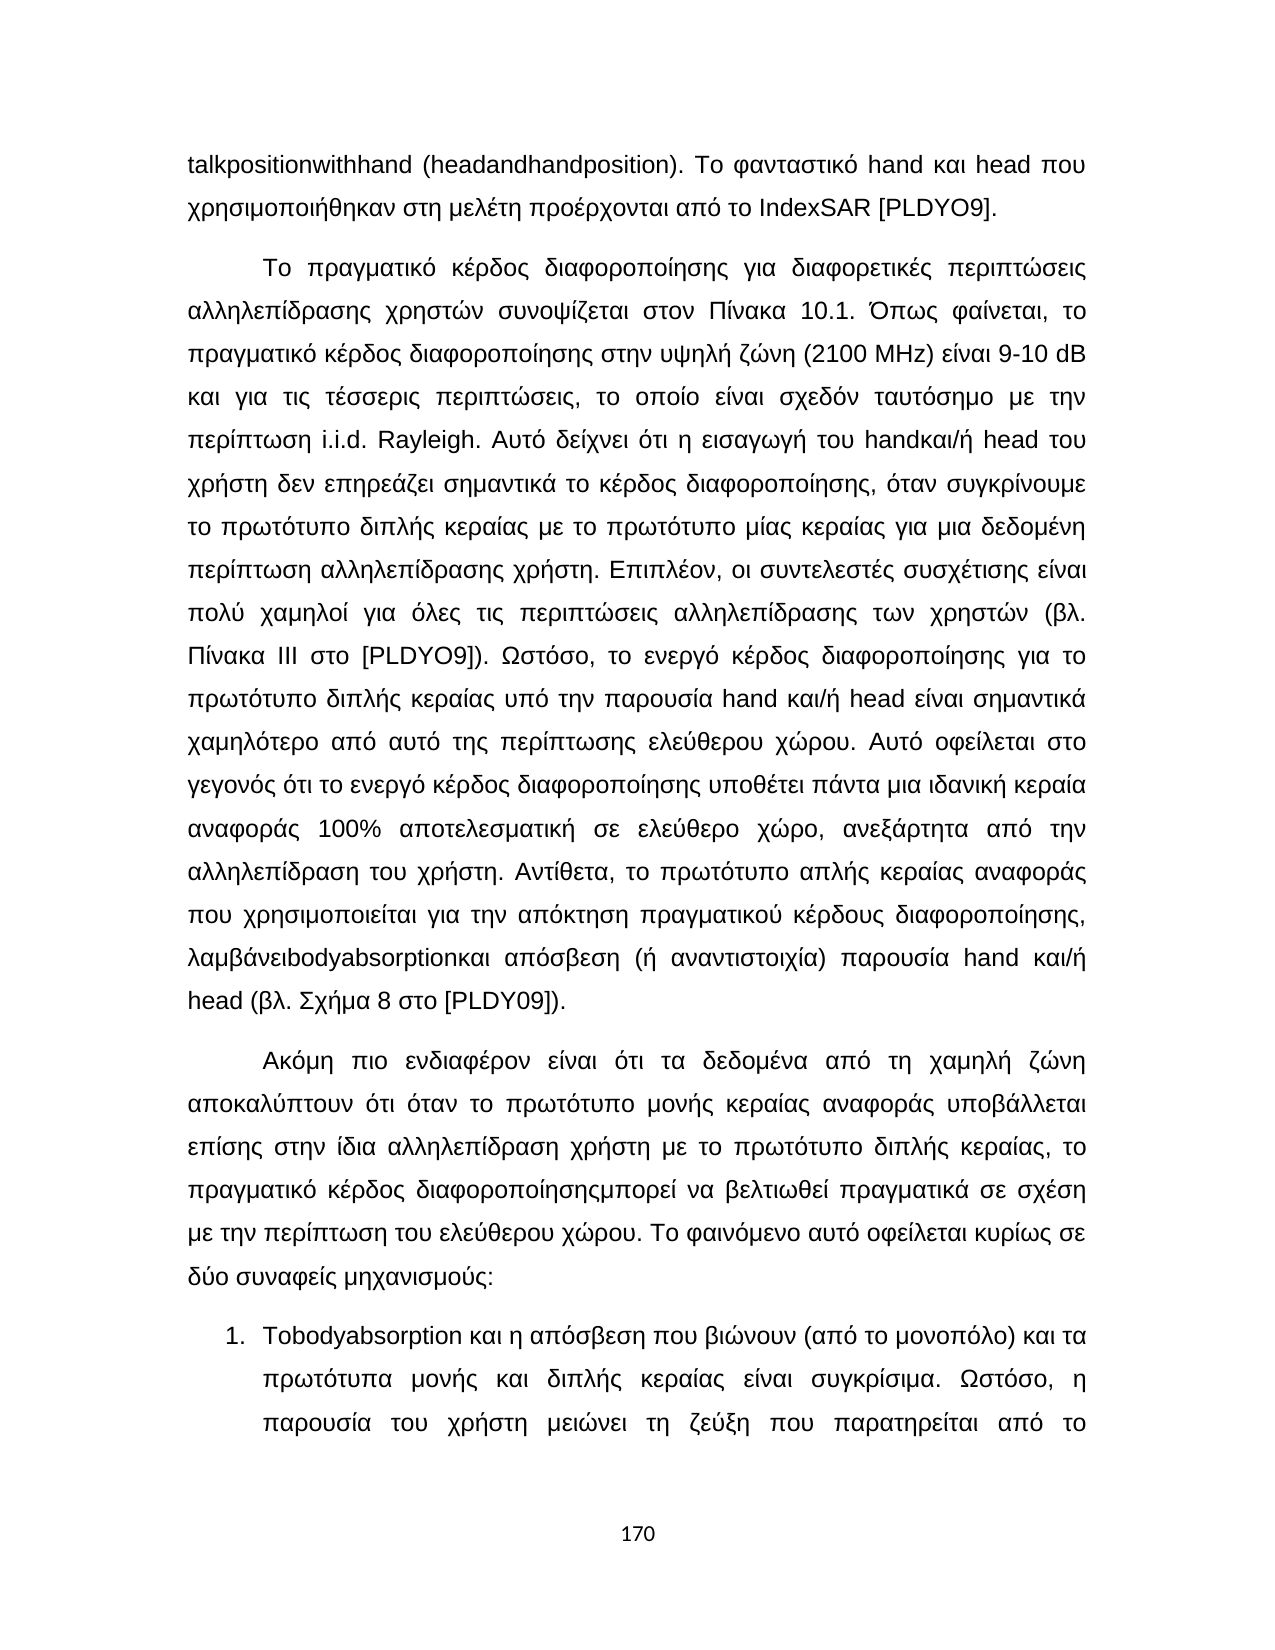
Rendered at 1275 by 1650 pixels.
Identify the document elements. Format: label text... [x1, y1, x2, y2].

text Το πραγματικό κέρδος διαφοροποίησης για διαφορετικές περιπτώσεις αλληλεπίδρασης χρηστών συνοψίζεται στον Πίνακα 10.1. Όπως φαίνεται, το πραγματικό κέρδος διαφοροποίησης στην υψηλή ζώνη (2100 MHz) είναι 9-10 dB και για τις τέσσερις περιπτώσεις, το οποίο είναι σχεδόν ταυτόσημο με την περίπτωση i.i.d. Rayleigh. Αυτό δείχνει ότι η εισαγωγή του handκαι/ή head του χρήστη δεν επηρεάζει σημαντικά το κέρδος διαφοροποίησης, όταν συγκρίνουμε το πρωτότυπο διπλής κεραίας με το πρωτότυπο μίας κεραίας για μια δεδομένη περίπτωση αλληλεπίδρασης χρήστη. Επιπλέον, οι συντελεστές συσχέτισης είναι πολύ χαμηλοί για όλες τις περιπτώσεις αλληλεπίδρασης των χρηστών (βλ. Πίνακα ΙΙΙ στο [PLDYO9]). Ωστόσο, το ενεργό κέρδος διαφοροποίησης για το πρωτότυπο διπλής κεραίας υπό την παρουσία hand και/ή head είναι σημαντικά χαμηλότερο από αυτό της περίπτωσης ελεύθερου χώρου. Αυτό οφείλεται στο γεγονός ότι το ενεργό κέρδος διαφοροποίησης υποθέτει πάντα μια ιδανική κεραία αναφοράς 100% αποτελεσματική σε ελεύθερο χώρο, ανεξάρτητα από την αλληλεπίδραση του χρήστη. Αντίθετα, το πρωτότυπο απλής κεραίας αναφοράς που χρησιμοποιείται για την απόκτηση πραγματικού κέρδους διαφοροποίησης, λαμβάνειbodyabsorptionκαι απόσβεση (ή αναντιστοιχία) παρουσία hand και/ή head (βλ. Σχήμα 8 στο [PLDY09]). [187, 253, 1087, 1015]
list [225, 1321, 1087, 1436]
text Ακόμη πιο ενδιαφέρον είναι ότι τα δεδομένα από τη χαμηλή ζώνη αποκαλύπτουν ότι όταν το πρωτότυπο μονής κεραίας αναφοράς υποβάλλεται επίσης στην ίδια αλληλεπίδραση χρήστη με το πρωτότυπο διπλής κεραίας, το πραγματικό κέρδος διαφοροποίησηςμπορεί να βελτιωθεί πραγματικά σε σχέση με την περίπτωση του ελεύθερου χώρου. Το φαινόμενο αυτό οφείλεται κυρίως σε δύο συναφείς μηχανισμούς: [187, 1046, 1087, 1290]
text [187, 150, 1087, 222]
